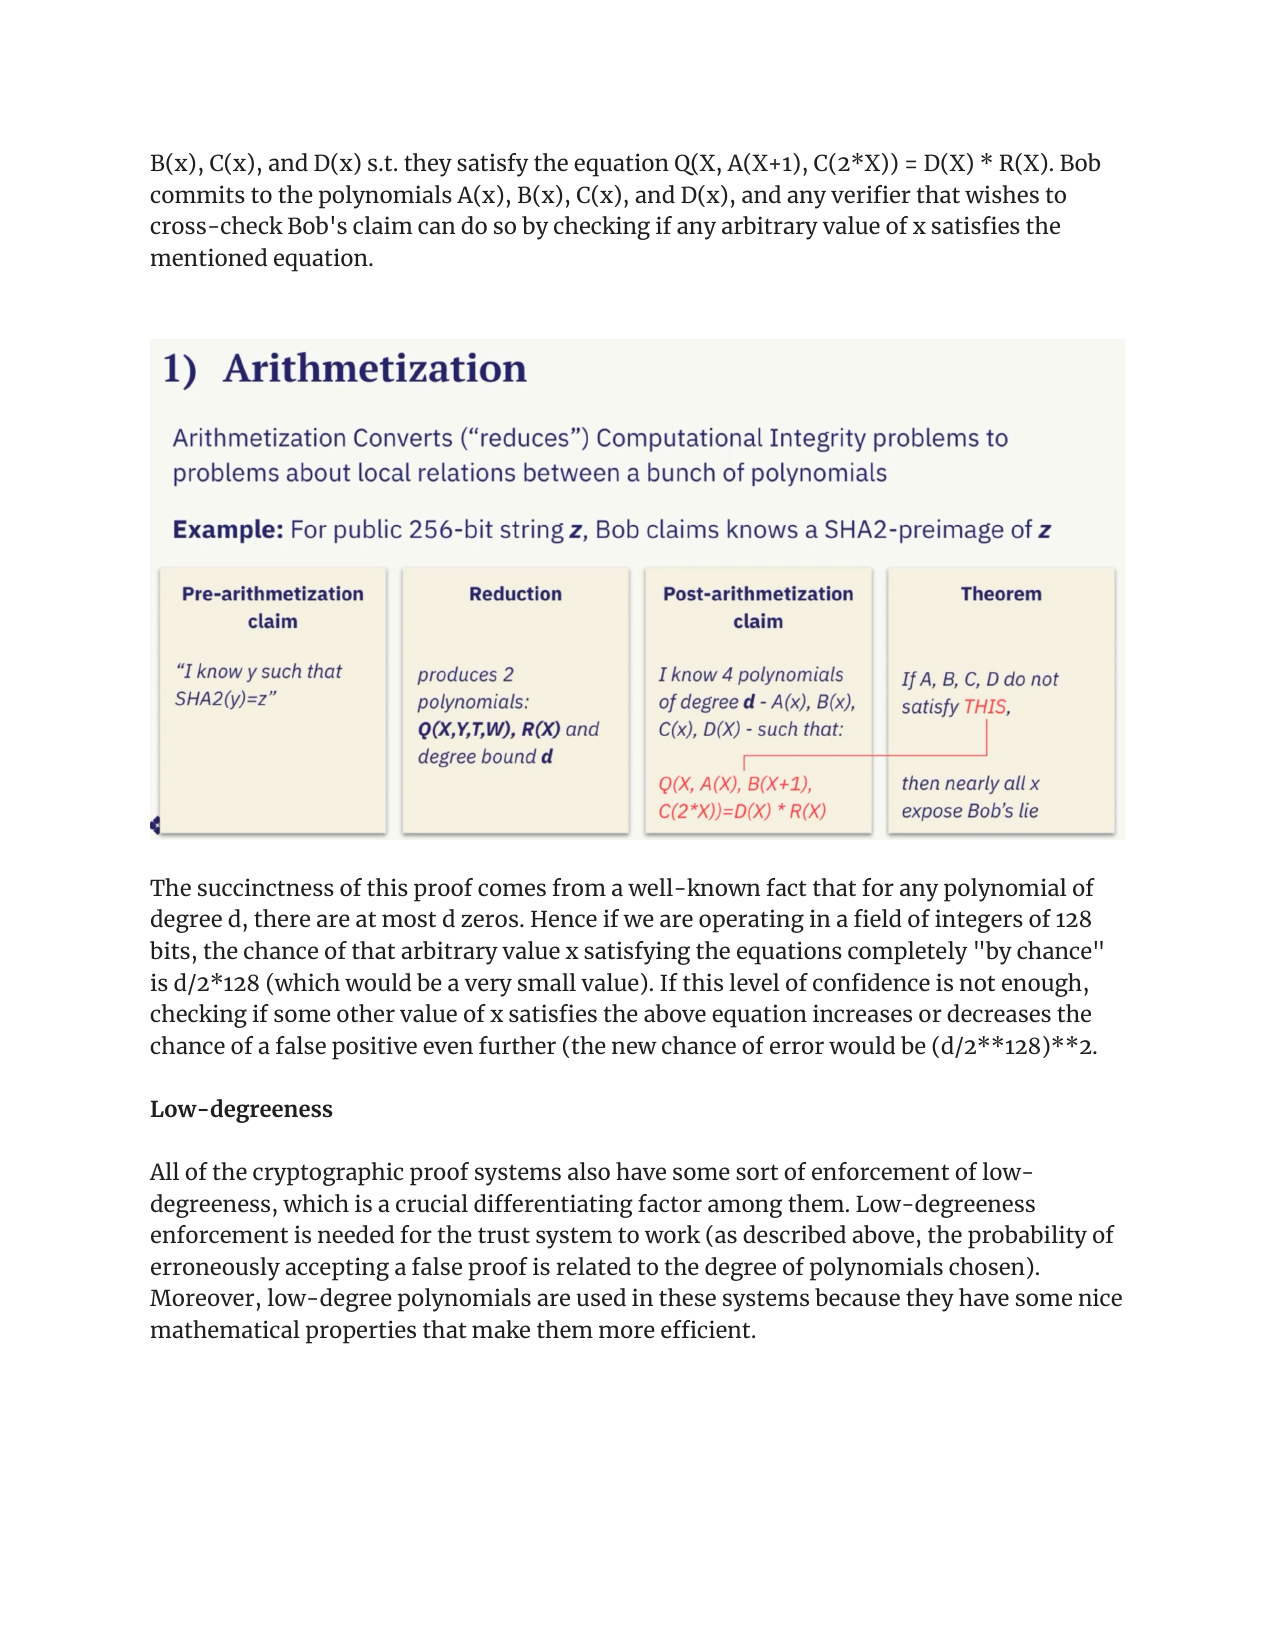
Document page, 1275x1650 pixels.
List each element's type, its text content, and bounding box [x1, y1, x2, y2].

picture [150, 339, 1125, 840]
text All of the cryptographic proof systems also have some sort of enforcement of low-degreeness, which is a crucial differentiating factor among them. Low-degreeness enforcement is needed for the trust system to work (as described above, the probability of erroneously accepting a false proof is related to the degree of polynomials chosen). Moreover, low-degree polynomials are used in these systems because they have some nice mathematical properties that make them more efficient. [150, 1159, 1125, 1344]
text The succinctness of this proof comes from a well-known fact that for any polynomial of degree d, there are at most d zeros. Hence if we are operating in a field of integers of 128 bits, the chance of that arbitrary value x satisfying the equations completely "by chance" is d/2*128 (which would be a very small value). If this level of confidence is not enough, checking if some other value of x satisfies the above equation increases or decreases the chance of a false positive even further (the new chance of error would be (d/2**128)**2. [150, 875, 1125, 1060]
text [150, 150, 1125, 272]
text Low-degreeness [150, 1096, 1125, 1123]
